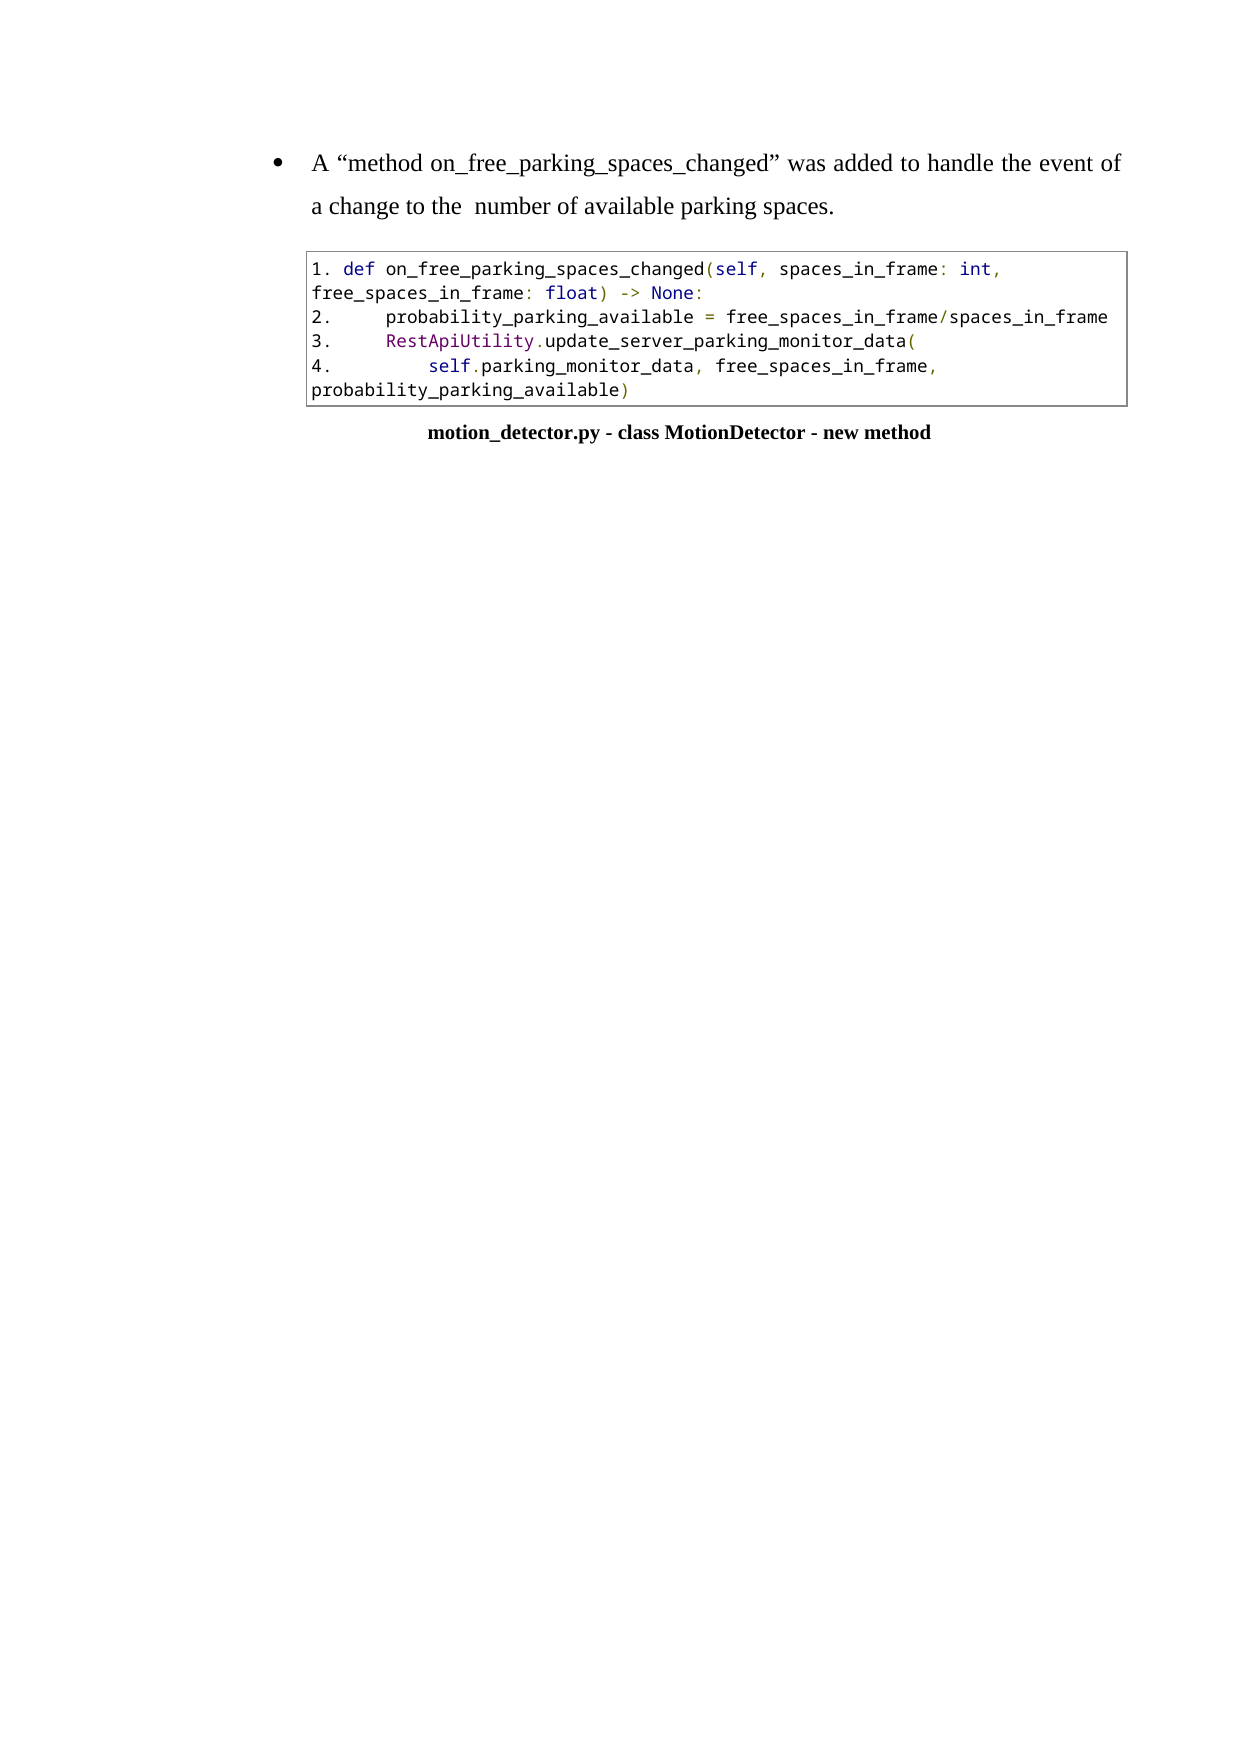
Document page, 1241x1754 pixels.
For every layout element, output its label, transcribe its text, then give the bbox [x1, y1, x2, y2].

text 2. probability_parking_available = free_spaces_in_frame/spaces_in_frame [307, 299, 1126, 323]
text 1. def on_free_parking_spaces_changed(self, spaces_in_frame: int, free_spaces_in_frame: float) -> None: [307, 252, 1126, 299]
text 3. RestApiUtility.update_server_parking_monitor_data( [307, 323, 1126, 347]
text 4. self.parking_monitor_data, free_spaces_in_frame, probability_parking_available) [307, 347, 1126, 405]
text motion_detector.py - class MotionDetector - new method [236, 419, 1122, 444]
list A “method on_free_parking_spaces_changed” was added to handle the event of a change to the number of available parking spaces. [274, 148, 1122, 219]
